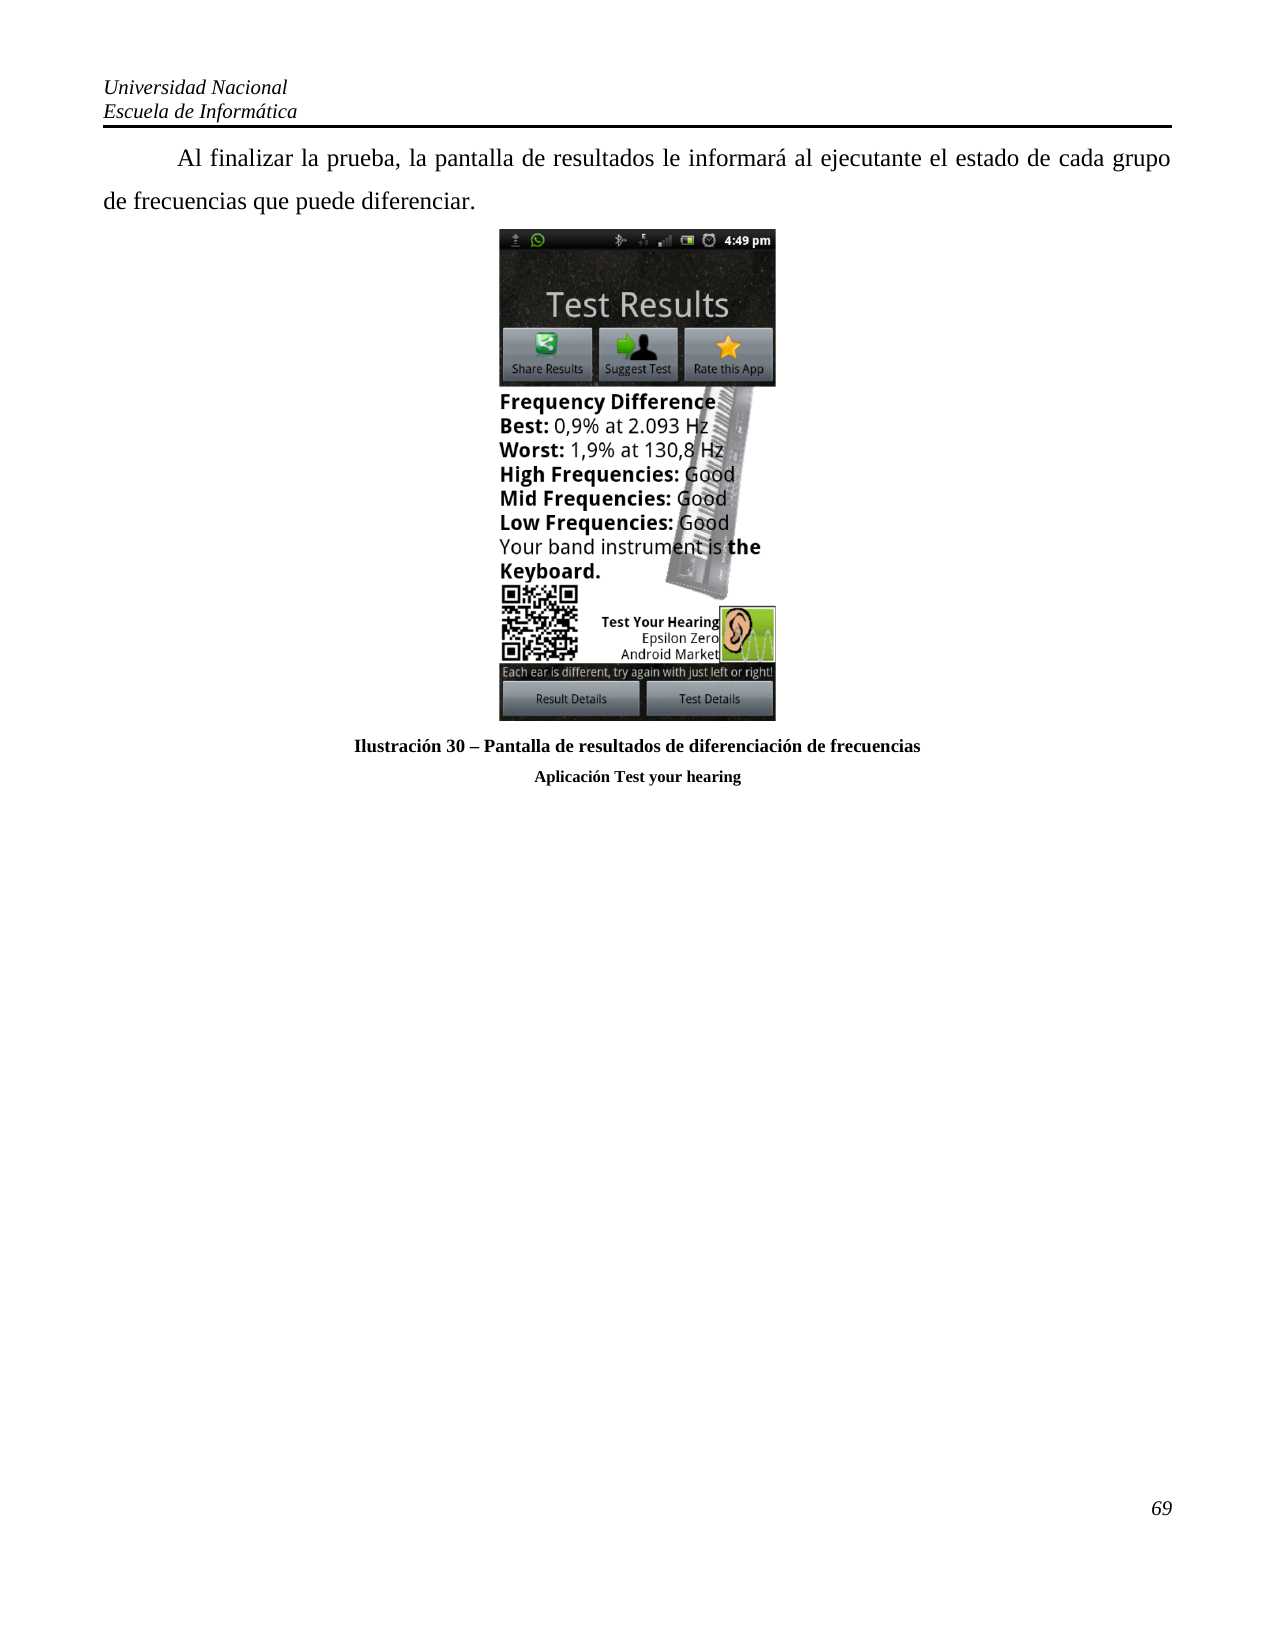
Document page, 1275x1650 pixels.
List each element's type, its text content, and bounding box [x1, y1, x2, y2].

text Al finalizar la prueba, la pantalla de resultados le informará al ejecutante el estado de cada grupo de frecuencias que puede diferenciar. [103, 143, 1172, 215]
picture [499, 229, 776, 721]
